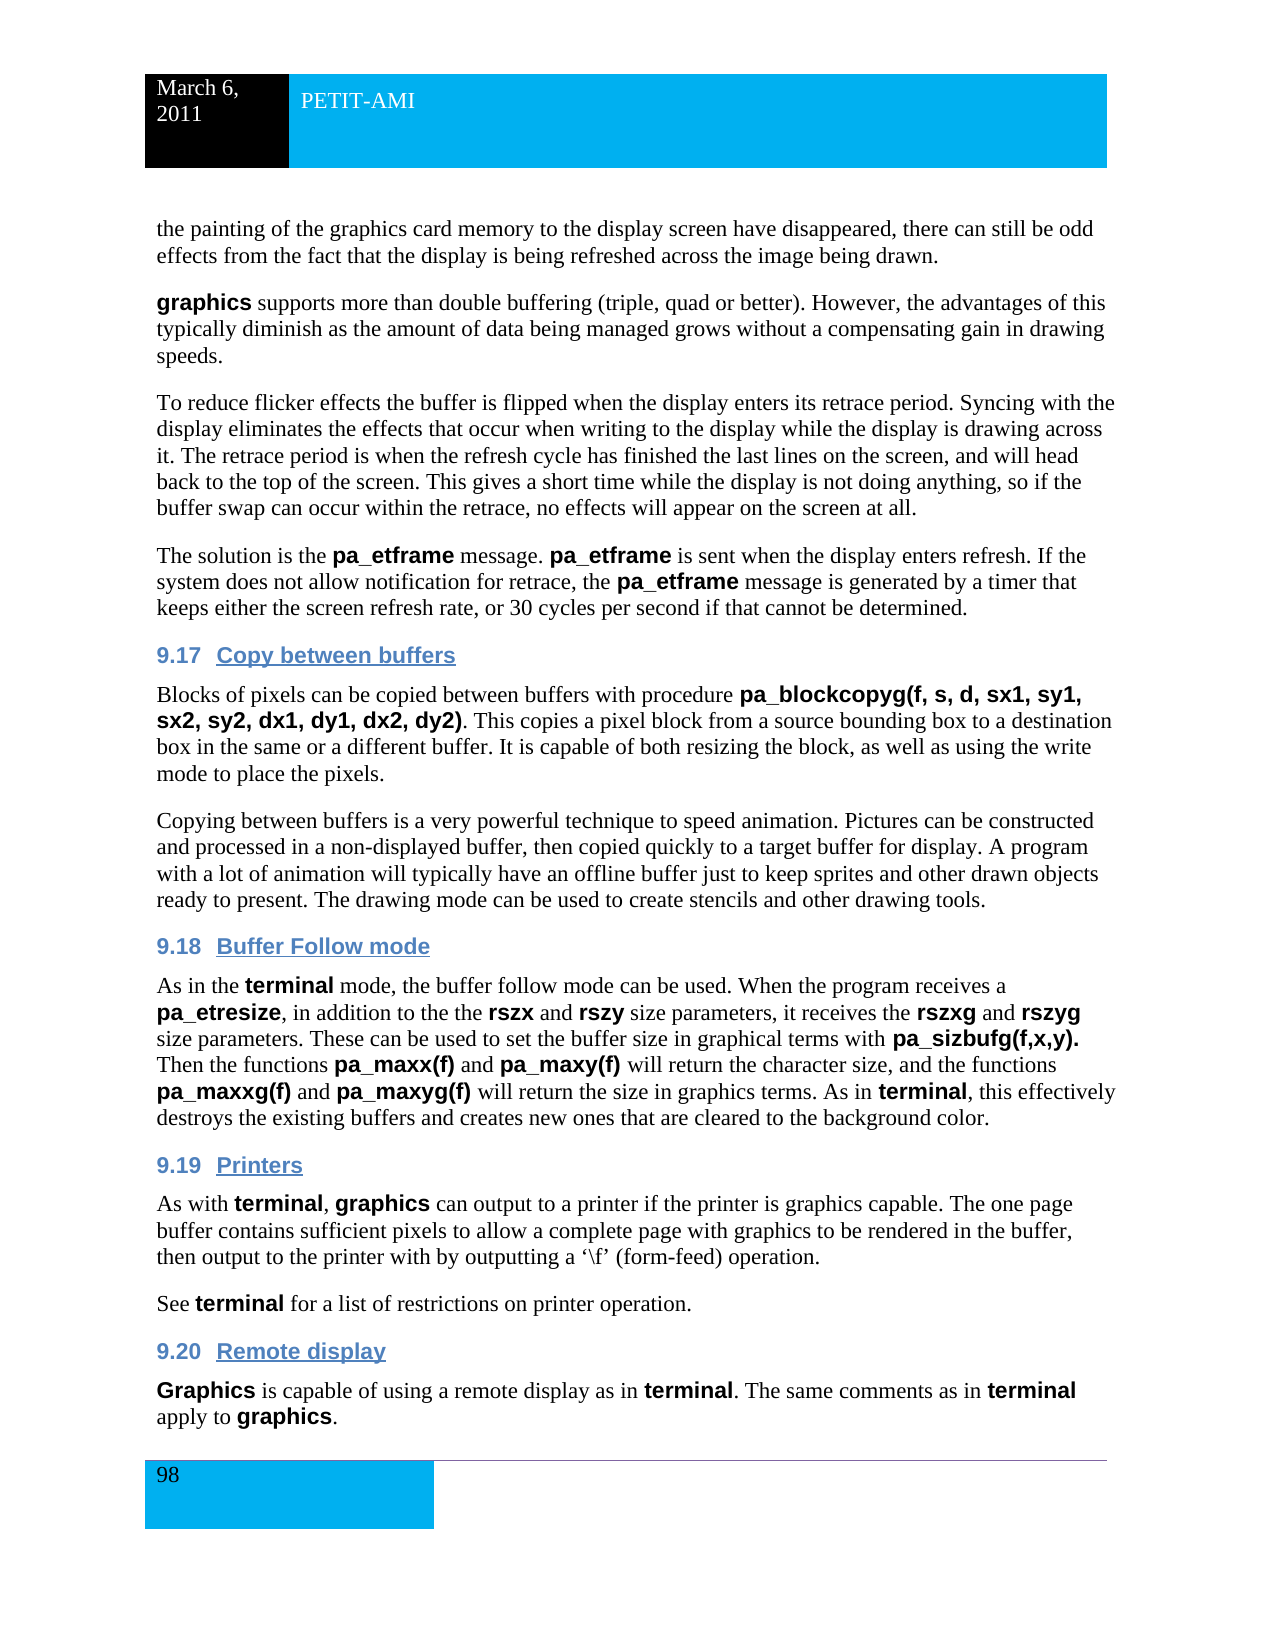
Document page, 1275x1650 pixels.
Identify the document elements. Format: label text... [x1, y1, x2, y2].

subtitle Copy between buffers [156, 642, 1118, 668]
text To reduce flicker effects the buffer is flipped when the display enters its retrace period. Syncing with the display eliminates the effects that occur when writing to the display while the display is drawing across it. The retrace period is when the refresh cycle has finished the last lines on the screen, and will head back to the top of the screen. This gives a short time while the display is not doing anything, so if the buffer swap can occur within the retrace, no effects will appear on the screen at all. [156, 389, 1118, 521]
text See terminal for a list of restrictions on printer operation. [156, 1290, 1118, 1317]
subtitle Remote display [156, 1338, 1118, 1364]
text Graphics is capable of using a remote display as in terminal. The same comments as in terminal apply to graphics. [156, 1377, 1118, 1429]
subtitle Printers [156, 1152, 1118, 1178]
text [156, 215, 1118, 268]
text Blocks of pixels can be copied between buffers with procedure pa_blockcopyg(f, s, d, sx1, sy1, sx2, sy2, dx1, dy1, dx2, dy2). This copies a pixel block from a source bounding box to a destination box in the same or a different buffer. It is capable of both resizing the block, as well as using the write mode to place the pixels. [156, 681, 1118, 786]
text Copying between buffers is a very powerful technique to speed animation. Pictures can be constructed and processed in a non-displayed buffer, then copied quickly to a target buffer for display. A program with a lot of animation will typically have an offline buffer just to keep sprites and other drawn objects ready to present. The drawing mode can be used to create stencils and other drawing tools. [156, 807, 1118, 912]
text The solution is the pa_etframe message. pa_etframe is sent when the display enters refresh. If the system does not allow notification for retrace, the pa_etframe message is generated by a timer that keeps either the screen refresh rate, or 30 cycles per second if that cannot be determined. [156, 542, 1118, 621]
text As in the terminal mode, the buffer follow mode can be used. When the program receives a pa_etresize, in addition to the the rszx and rszy size parameters, it receives the rszxg and rszyg size parameters. These can be used to set the buffer size in graphical terms with pa_sizbufg(f,x,y). Then the functions pa_maxx(f) and pa_maxy(f) will return the character size, and the functions pa_maxxg(f) and pa_maxyg(f) will return the size in graphics terms. As in terminal, this effectively destroys the existing buffers and creates new ones that are cleared to the background color. [156, 972, 1118, 1131]
text As with terminal, graphics can output to a printer if the printer is graphics capable. The one page buffer contains sufficient pixels to allow a complete page with graphics to be rendered in the buffer, then output to the printer with by outputting a ‘\f’ (form-feed) operation. [156, 1190, 1118, 1269]
text graphics supports more than double buffering (triple, quad or better). However, the advantages of this typically diminish as the amount of data being managed grows without a compensating gain in drawing speeds. [156, 289, 1118, 368]
subtitle Buffer Follow mode [156, 933, 1118, 959]
